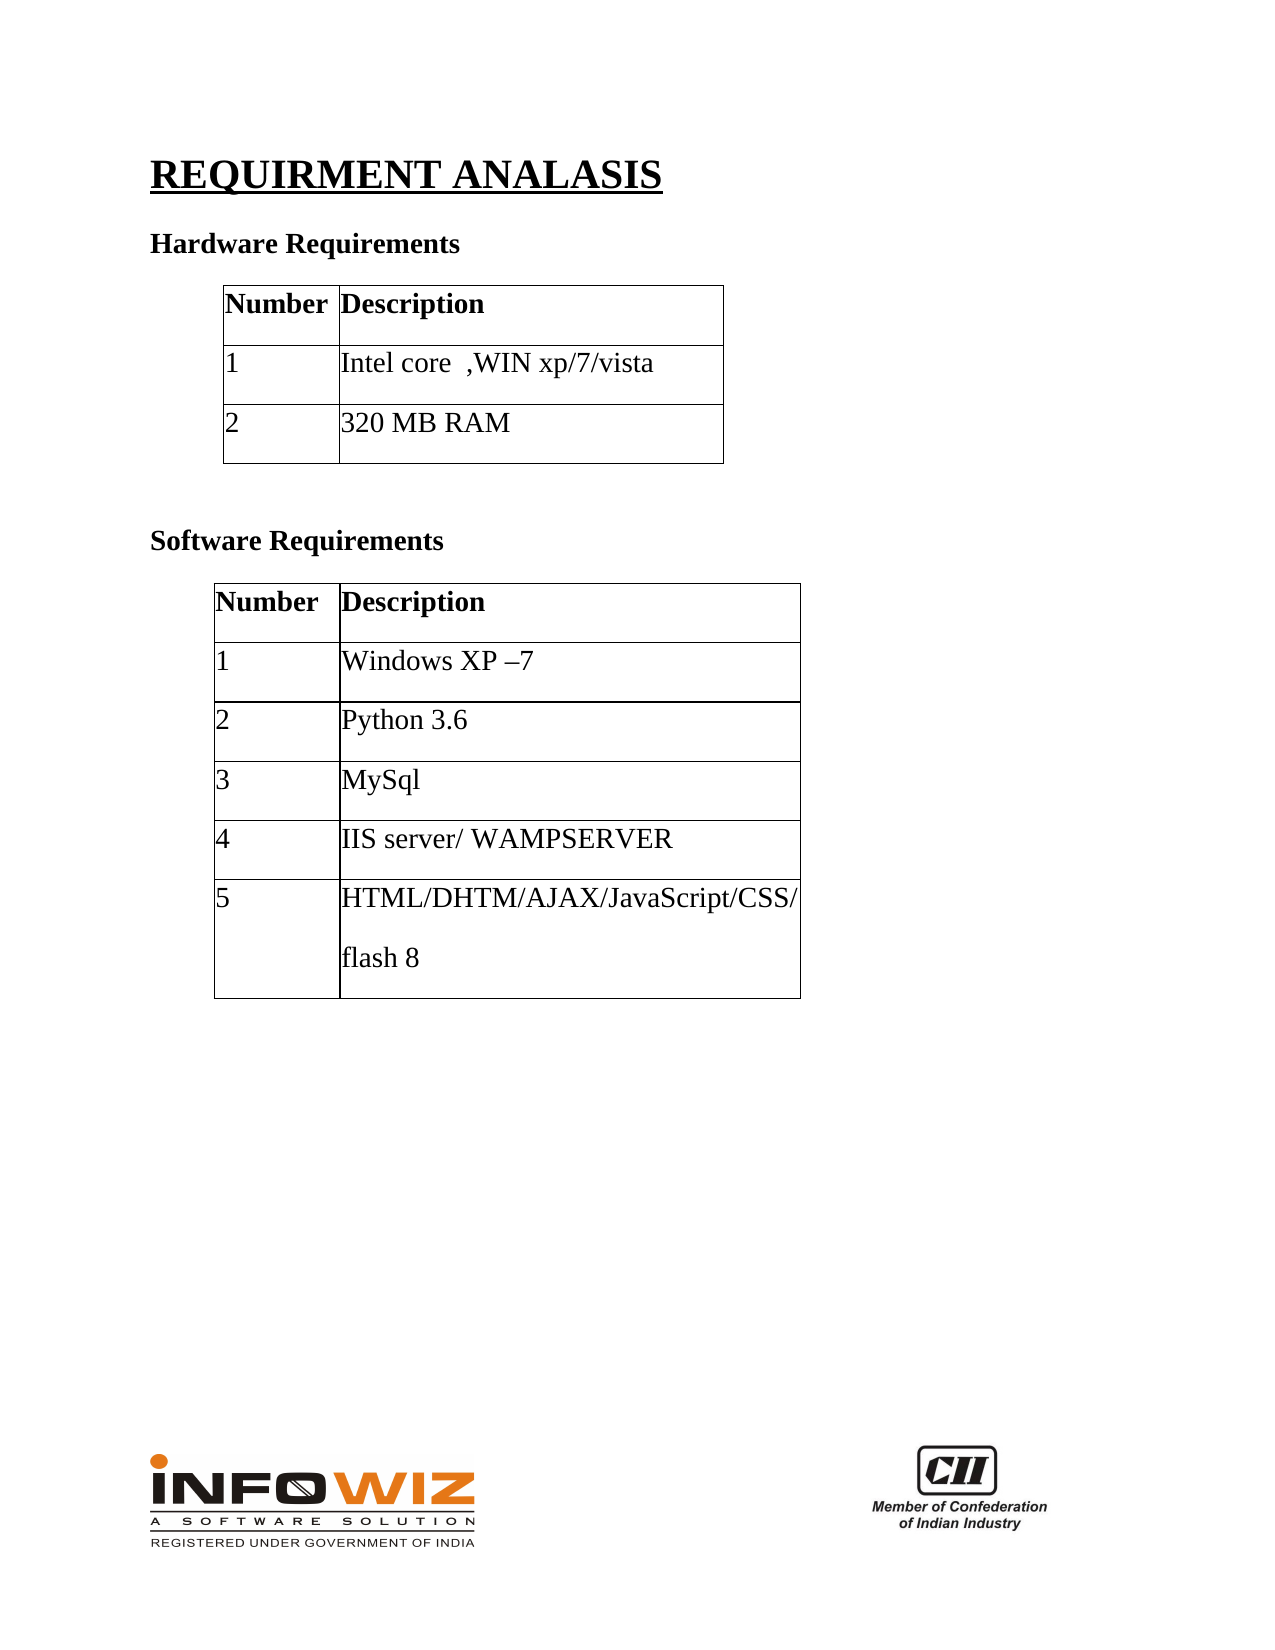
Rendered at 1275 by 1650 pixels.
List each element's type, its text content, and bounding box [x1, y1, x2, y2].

table_cell Python 3.6 [341, 703, 800, 761]
table_cell 4 [215, 821, 339, 879]
table_cell 1 [215, 643, 339, 701]
table_cell IIS server/ WAMPSERVER [341, 821, 800, 879]
table_cell Windows XP –7 [341, 643, 800, 701]
table_header Number [215, 584, 339, 642]
text Hardware Requirements [150, 226, 1125, 259]
table_cell 1 [224, 346, 339, 404]
text Software Requirements [150, 523, 1125, 557]
table_header Number [224, 286, 339, 344]
table_header Description [341, 584, 800, 642]
table_cell HTML/DHTM/AJAX/JavaScript/CSS/ flash 8 [341, 880, 800, 998]
table_cell 2 [224, 405, 339, 463]
table_cell Intel core ,WIN xp/7/vista [340, 346, 723, 404]
text REQUIRMENT ANALASIS [150, 150, 1125, 198]
table_cell 5 [215, 880, 339, 998]
table_cell 320 MB RAM [340, 405, 723, 463]
picture [862, 1430, 1065, 1547]
table_cell 2 [215, 703, 339, 761]
table_cell MySql [341, 762, 800, 820]
table_header Description [340, 286, 723, 344]
picture [150, 1454, 475, 1547]
table_cell 3 [215, 762, 339, 820]
